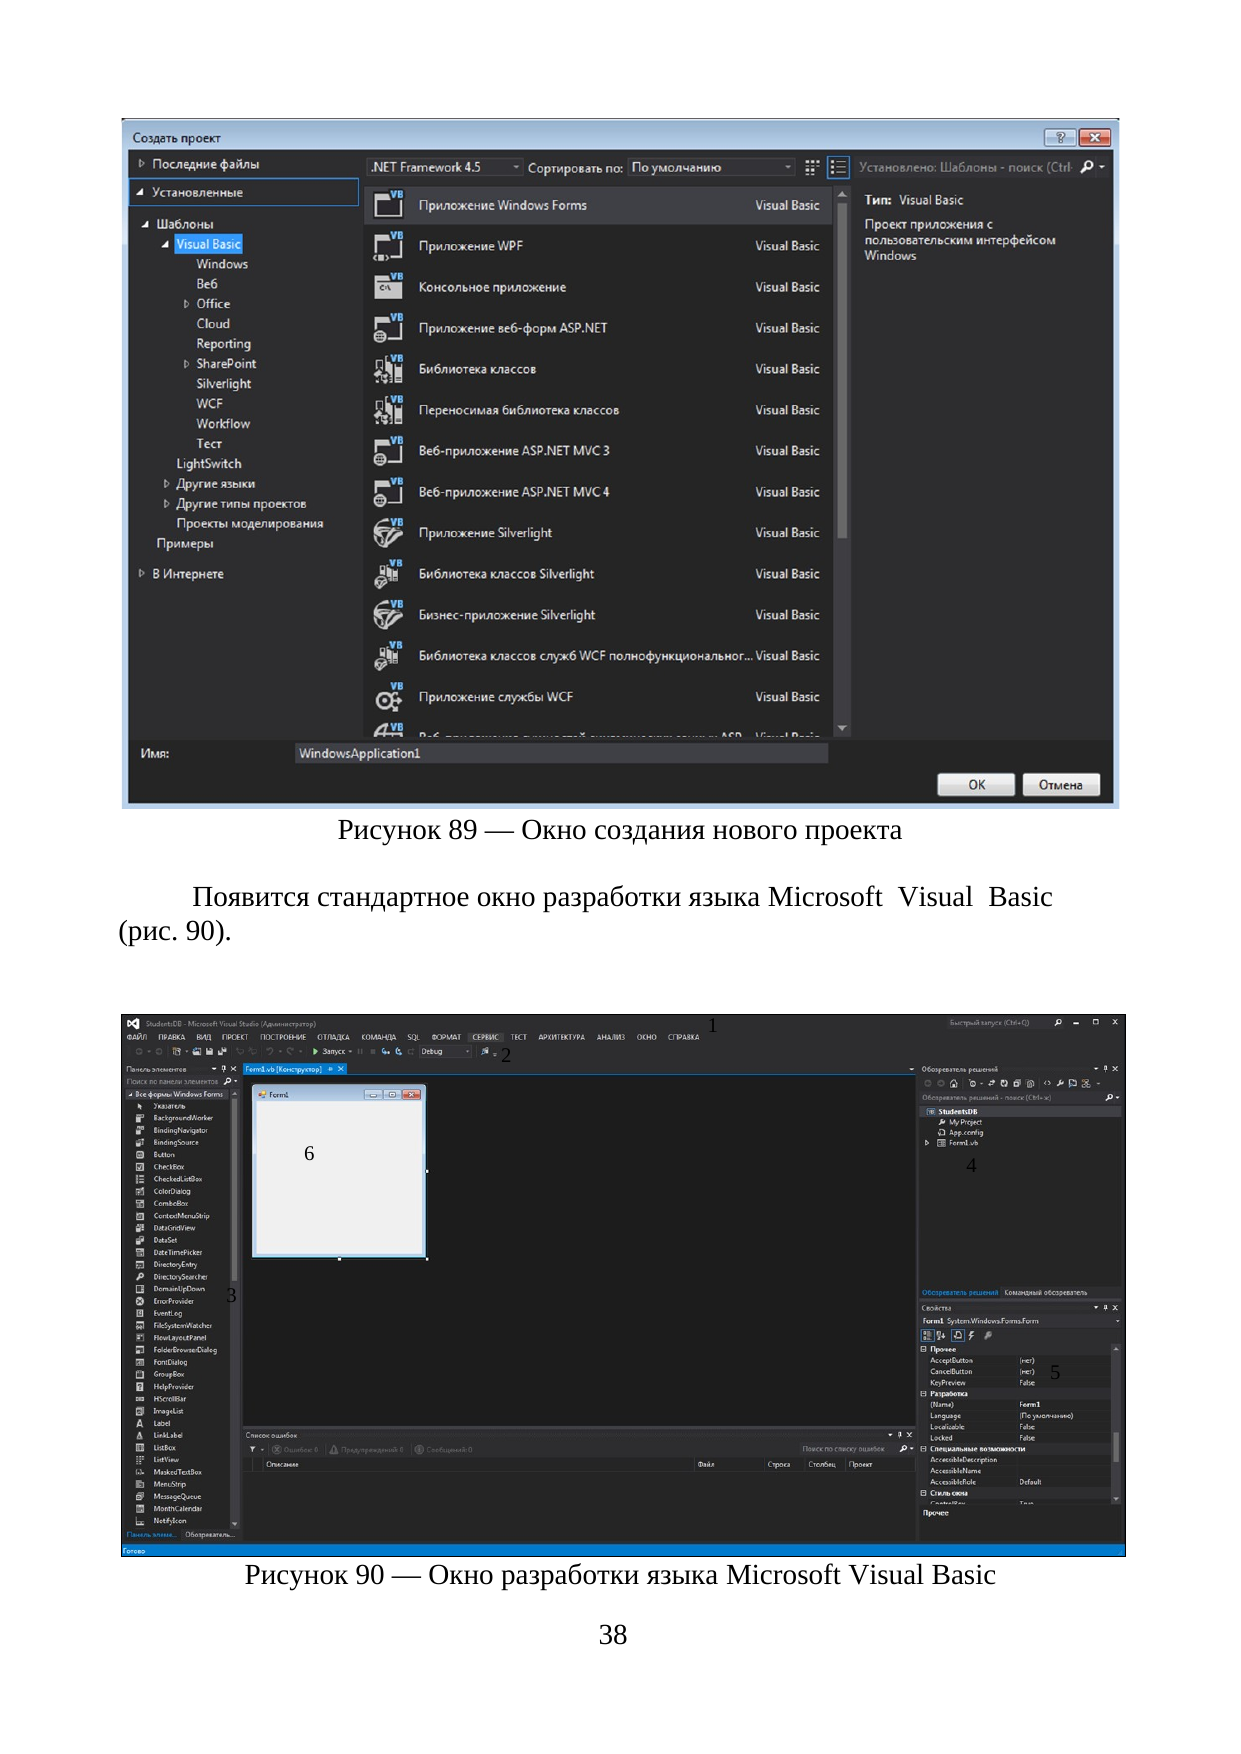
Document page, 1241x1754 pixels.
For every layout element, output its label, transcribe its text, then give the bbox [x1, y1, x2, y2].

picture [1113, 1015, 1125, 1556]
text Рисунок 90 — Окно разработки языка Microsoft Visual Basic [127, 1008, 1113, 1591]
picture [121, 118, 1120, 809]
text Рисунок 89 — Окно создания нового проекта [337, 812, 1184, 846]
picture [122, 1015, 127, 1556]
text Появится стандартное окно разработки языка Microsoft Visual Basic (рис. 90). [118, 879, 1108, 946]
